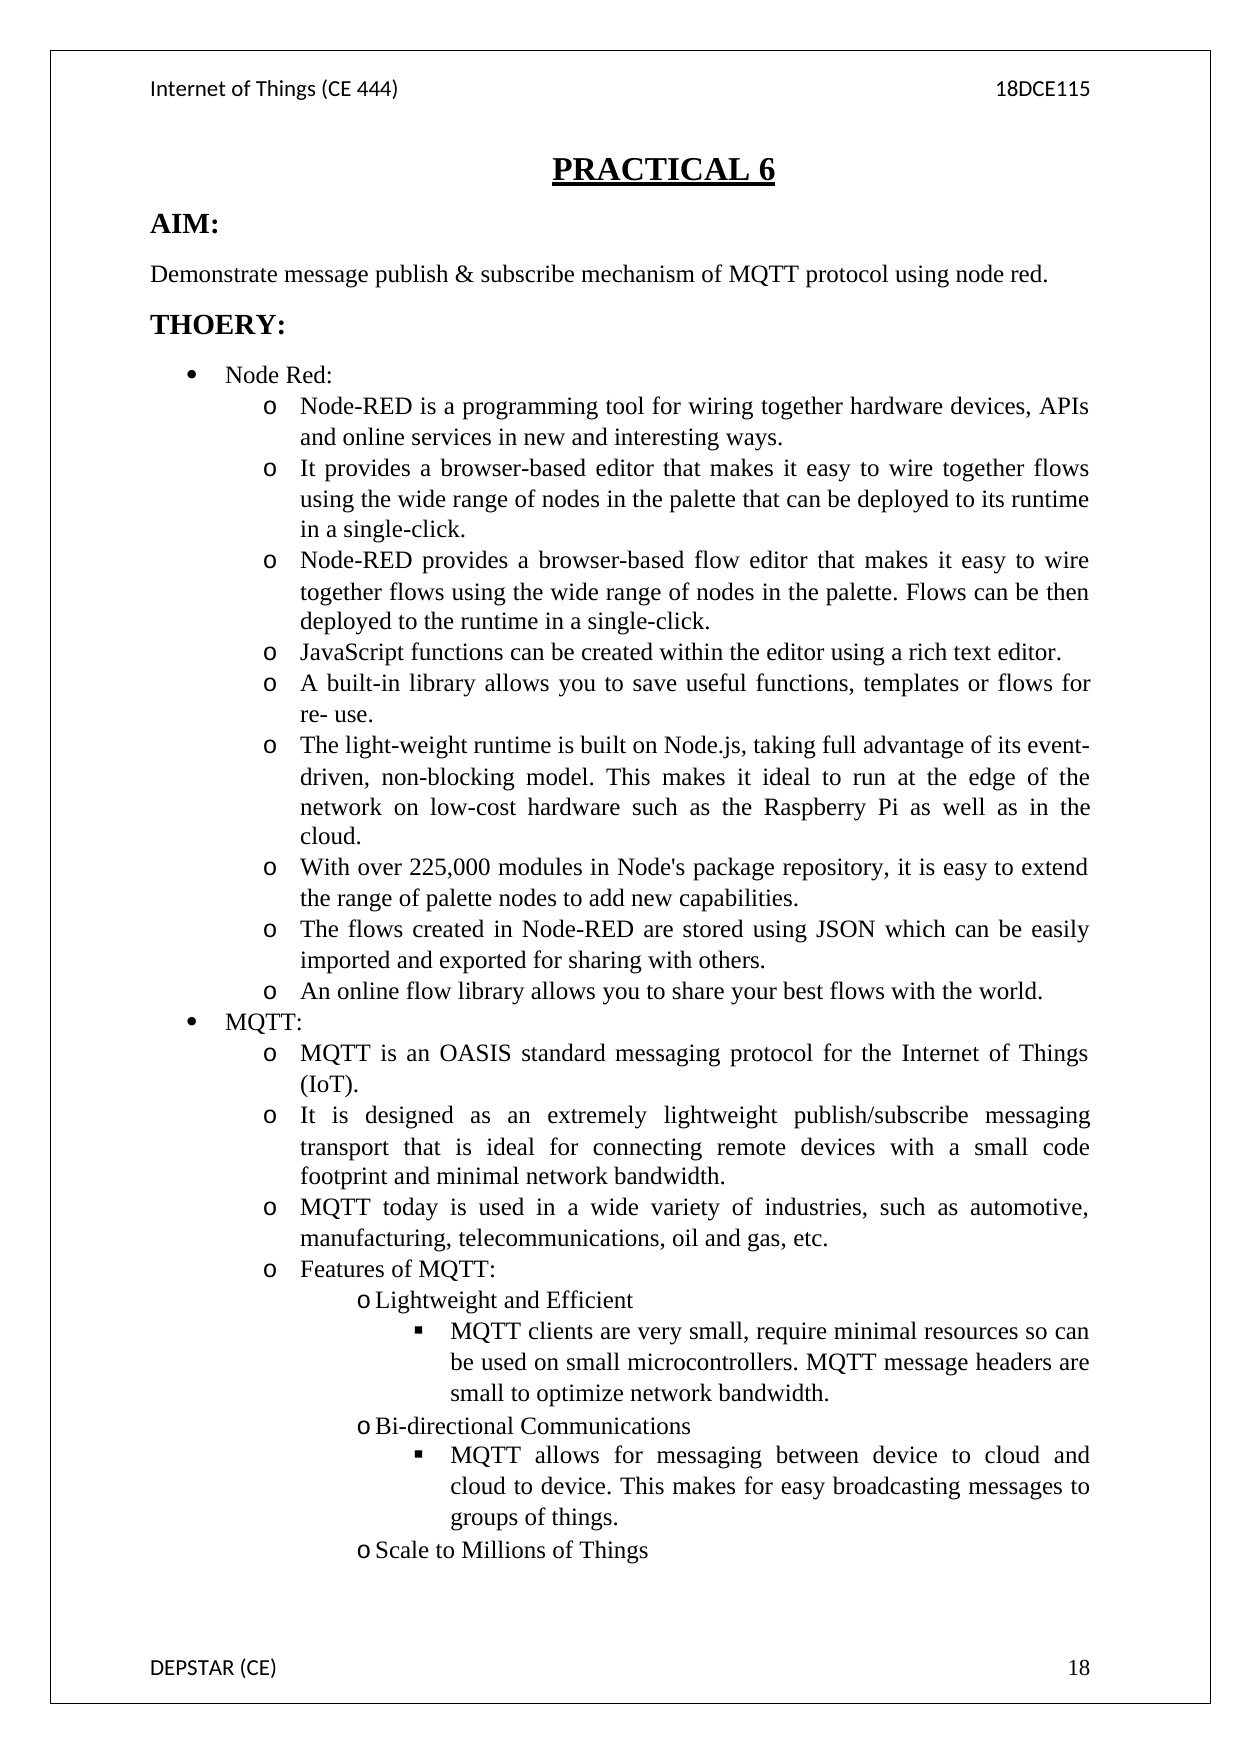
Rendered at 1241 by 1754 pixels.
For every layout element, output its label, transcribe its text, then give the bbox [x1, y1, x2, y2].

list Node-RED is a programming tool for wiring together hardware devices, APIs and online services in new and interesting ways. [262, 391, 1090, 451]
list It provides a browser-based editor that makes it easy to wire together flows using the wide range of nodes in the palette that can be deployed to its runtime in a single-click. [262, 453, 1090, 543]
list Scale to Millions of Things [356, 1533, 1210, 1564]
list Lightweight and Efficient [356, 1285, 1210, 1316]
list MQTT today is used in a wide variety of industries, such as automotive, manufacturing, telecommunications, oil and gas, etc. [262, 1192, 1090, 1252]
subtitle PRACTICAL 6 [139, 149, 1188, 187]
list Bi-directional Communications [356, 1409, 1210, 1440]
list Node Red: [187, 360, 1210, 389]
subtitle THOERY: [150, 307, 1210, 341]
list Features of MQTT: [262, 1254, 1210, 1285]
list With over 225,000 modules in Node's package repository, it is easy to extend the range of palette nodes to add new capabilities. [262, 852, 1090, 912]
list The flows created in Node-RED are stored using JSON which can be easily imported and exported for sharing with others. [262, 914, 1091, 973]
list The light-weight runtime is built on Node.js, taking full advantage of its event- driven, non-blocking model. This makes it ideal to run at the edge of the network on low-cost hardware such as the Raspberry Pi as well as in the cloud. [262, 730, 1091, 850]
list JavaScript functions can be created within the editor using a rich text editor. [262, 637, 1210, 668]
list MQTT clients are very small, require minimal resources so can be used on small microcontrollers. MQTT message headers are small to optimize network bandwidth. [413, 1316, 1090, 1407]
list MQTT: [187, 1007, 1210, 1036]
text AIM: [150, 207, 1210, 240]
list MQTT allows for messaging between device to cloud and cloud to device. This makes for easy broadcasting messages to groups of things. [413, 1440, 1090, 1531]
text Demonstrate message publish & subscribe mechanism of MQTT protocol using node red. [150, 259, 1210, 288]
list An online flow library allows you to share your best flows with the world. [262, 976, 1210, 1007]
list A built-in library allows you to save useful functions, templates or flows for re- use. [262, 668, 1091, 728]
list It is designed as an extremely lightweight publish/subscribe messaging transport that is ideal for connecting remote devices with a small code footprint and minimal network bandwidth. [262, 1100, 1091, 1190]
list MQTT is an OASIS standard messaging protocol for the Internet of Things (IoT). [262, 1038, 1090, 1098]
list Node-RED provides a browser-based flow editor that makes it easy to wire together flows using the wide range of nodes in the palette. Flows can be then deployed to the runtime in a single-click. [262, 545, 1090, 635]
